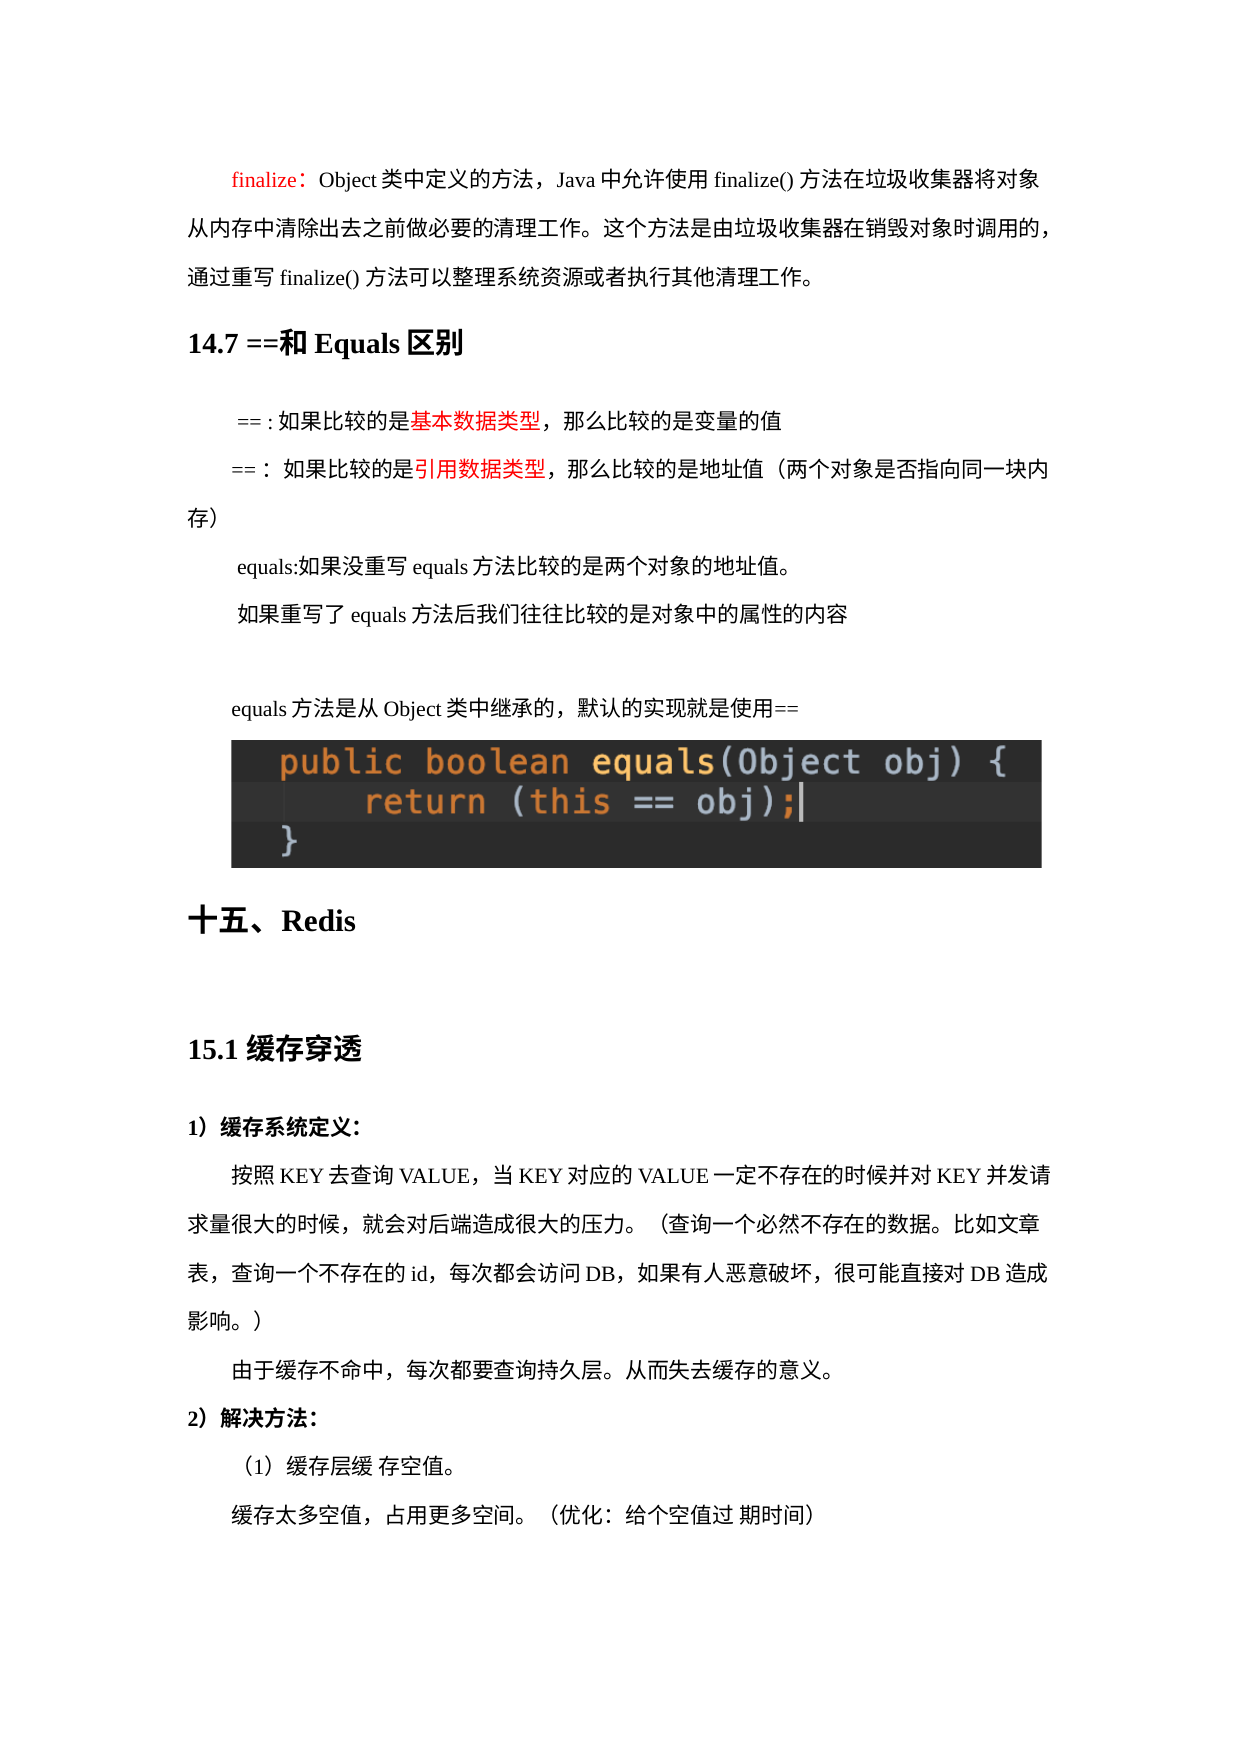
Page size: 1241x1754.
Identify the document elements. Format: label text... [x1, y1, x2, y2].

subtitle 十五、Redis [187, 886, 1053, 951]
text == : 如果比较的是基本数据类型，那么比较的是变量的值 [187, 403, 1053, 436]
text finalize：Object类中定义的方法，Java中允许使用finalize() 方法在垃圾收集器将对象从内存中清除出去之前做必要的清理工作。这个方法是由垃圾收集器在销毁对象时调用的，通过重写finalize() 方法可以整理系统资源或者执行其他清理工作。 [187, 162, 1053, 292]
picture [231, 740, 1042, 868]
text equals方法是从Object类中继承的，默认的实现就是使用== [187, 690, 1053, 723]
text == ：如果比较的是引用数据类型，那么比较的是地址值（两个对象是否指向同一块内存） [187, 452, 1053, 533]
text 由于缓存不命中，每次都要查询持久层。从而失去缓存的意义。 [187, 1352, 1053, 1385]
text 缓存太多空值，占用更多空间。（优化：给个空值过 期时间） [187, 1497, 1053, 1530]
subtitle 15.1 缓存穿透 [187, 1014, 1053, 1079]
text 按照KEY去查询VALUE，当KEY对应的VALUE一定不存在的时候并对KEY并发请求量很大的时候，就会对后端造成很大的压力。（查询一个必然不存在的数据。比如文章表，查询一个不存在的id，每次都会访问DB，如果有人恶意破坏，很可能直接对DB造成影响。） [187, 1158, 1053, 1336]
subtitle 14.7 ==和Equals区别 [187, 308, 1053, 373]
text equals:如果没重写equals方法比较的是两个对象的地址值。 [187, 549, 1053, 581]
text 2）解决方法： [187, 1401, 1053, 1433]
text 如果重写了equals方法后我们往往比较的是对象中的属性的内容 [187, 597, 1053, 629]
text （1）缓存层缓 存空值。 [187, 1449, 1053, 1481]
text 1）缓存系统定义： [187, 1109, 1053, 1142]
